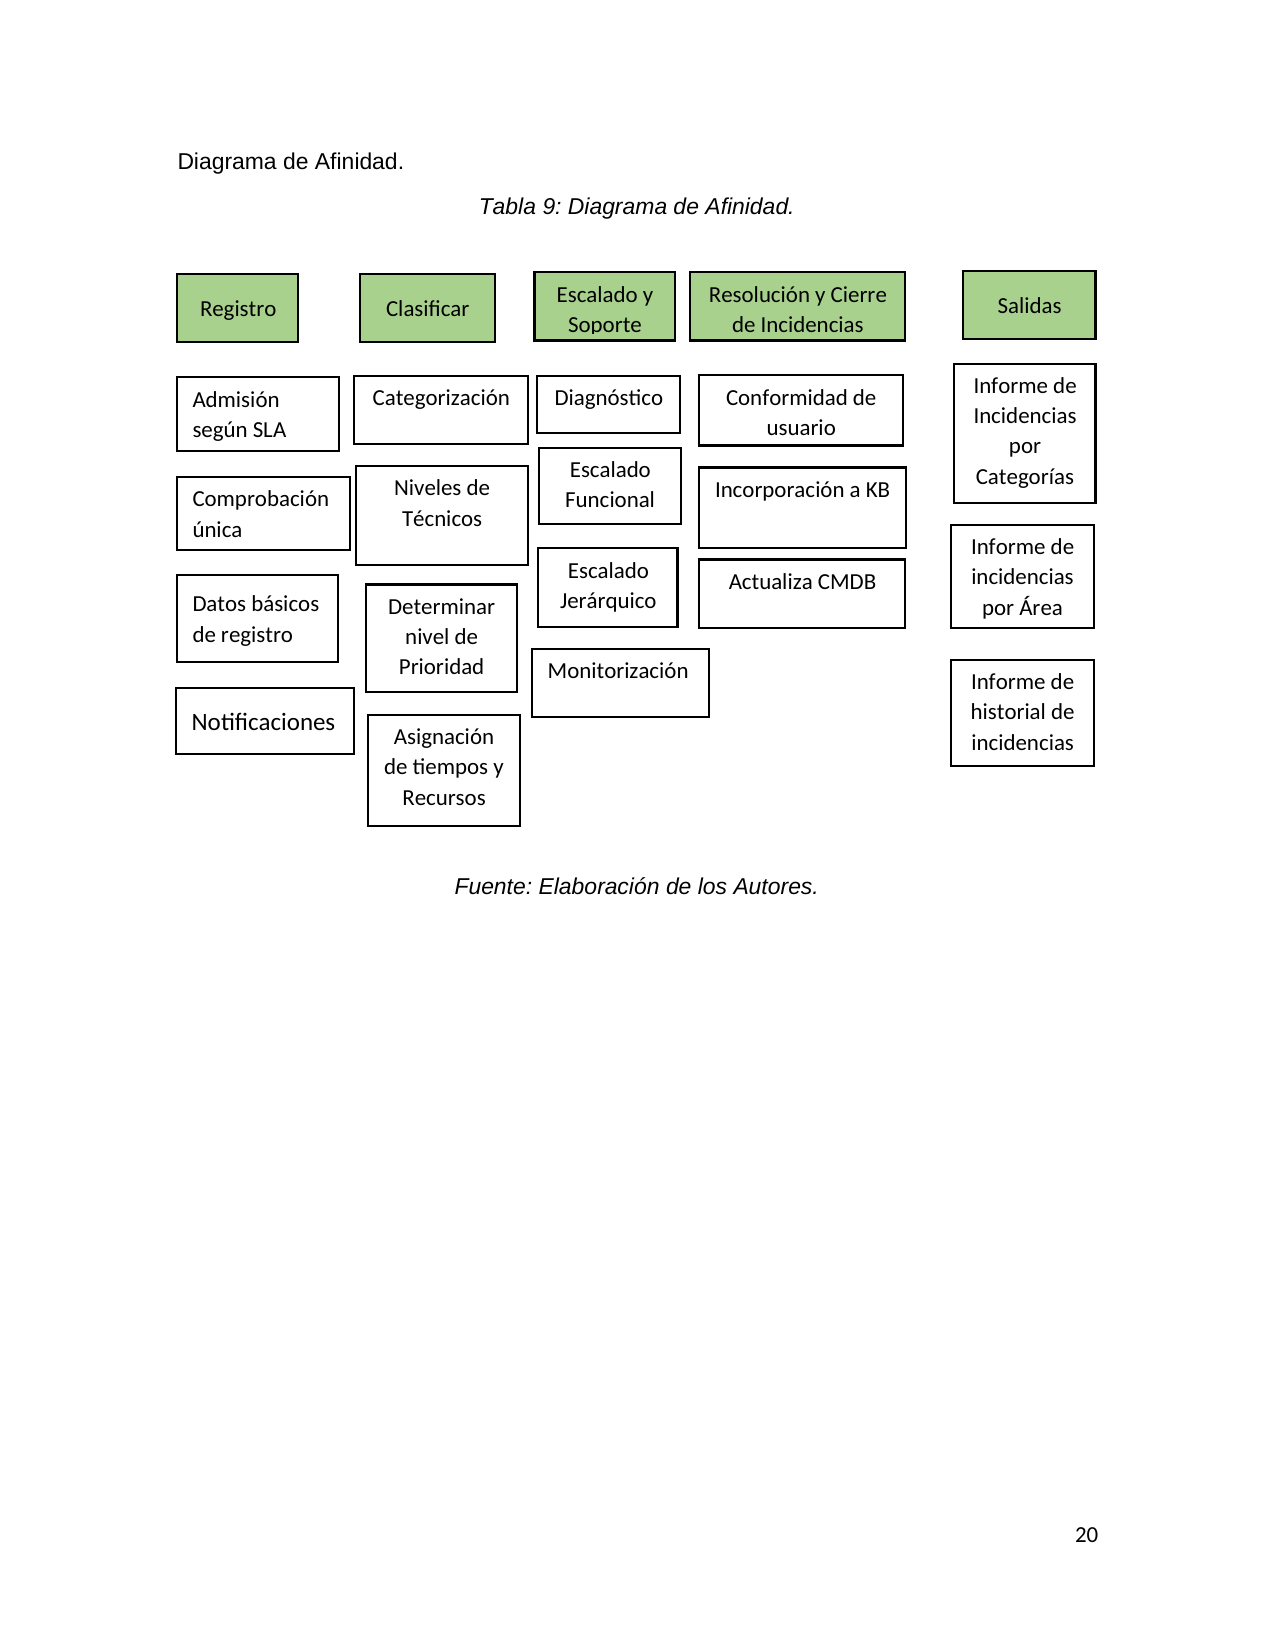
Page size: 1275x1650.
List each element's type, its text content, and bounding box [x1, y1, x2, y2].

text Tabla 9: Diagrama de Afinidad. [177, 193, 1098, 219]
text Diagrama de Afinidad. [177, 148, 1098, 174]
text Fuente: Elaboración de los Autores. [177, 873, 1098, 899]
